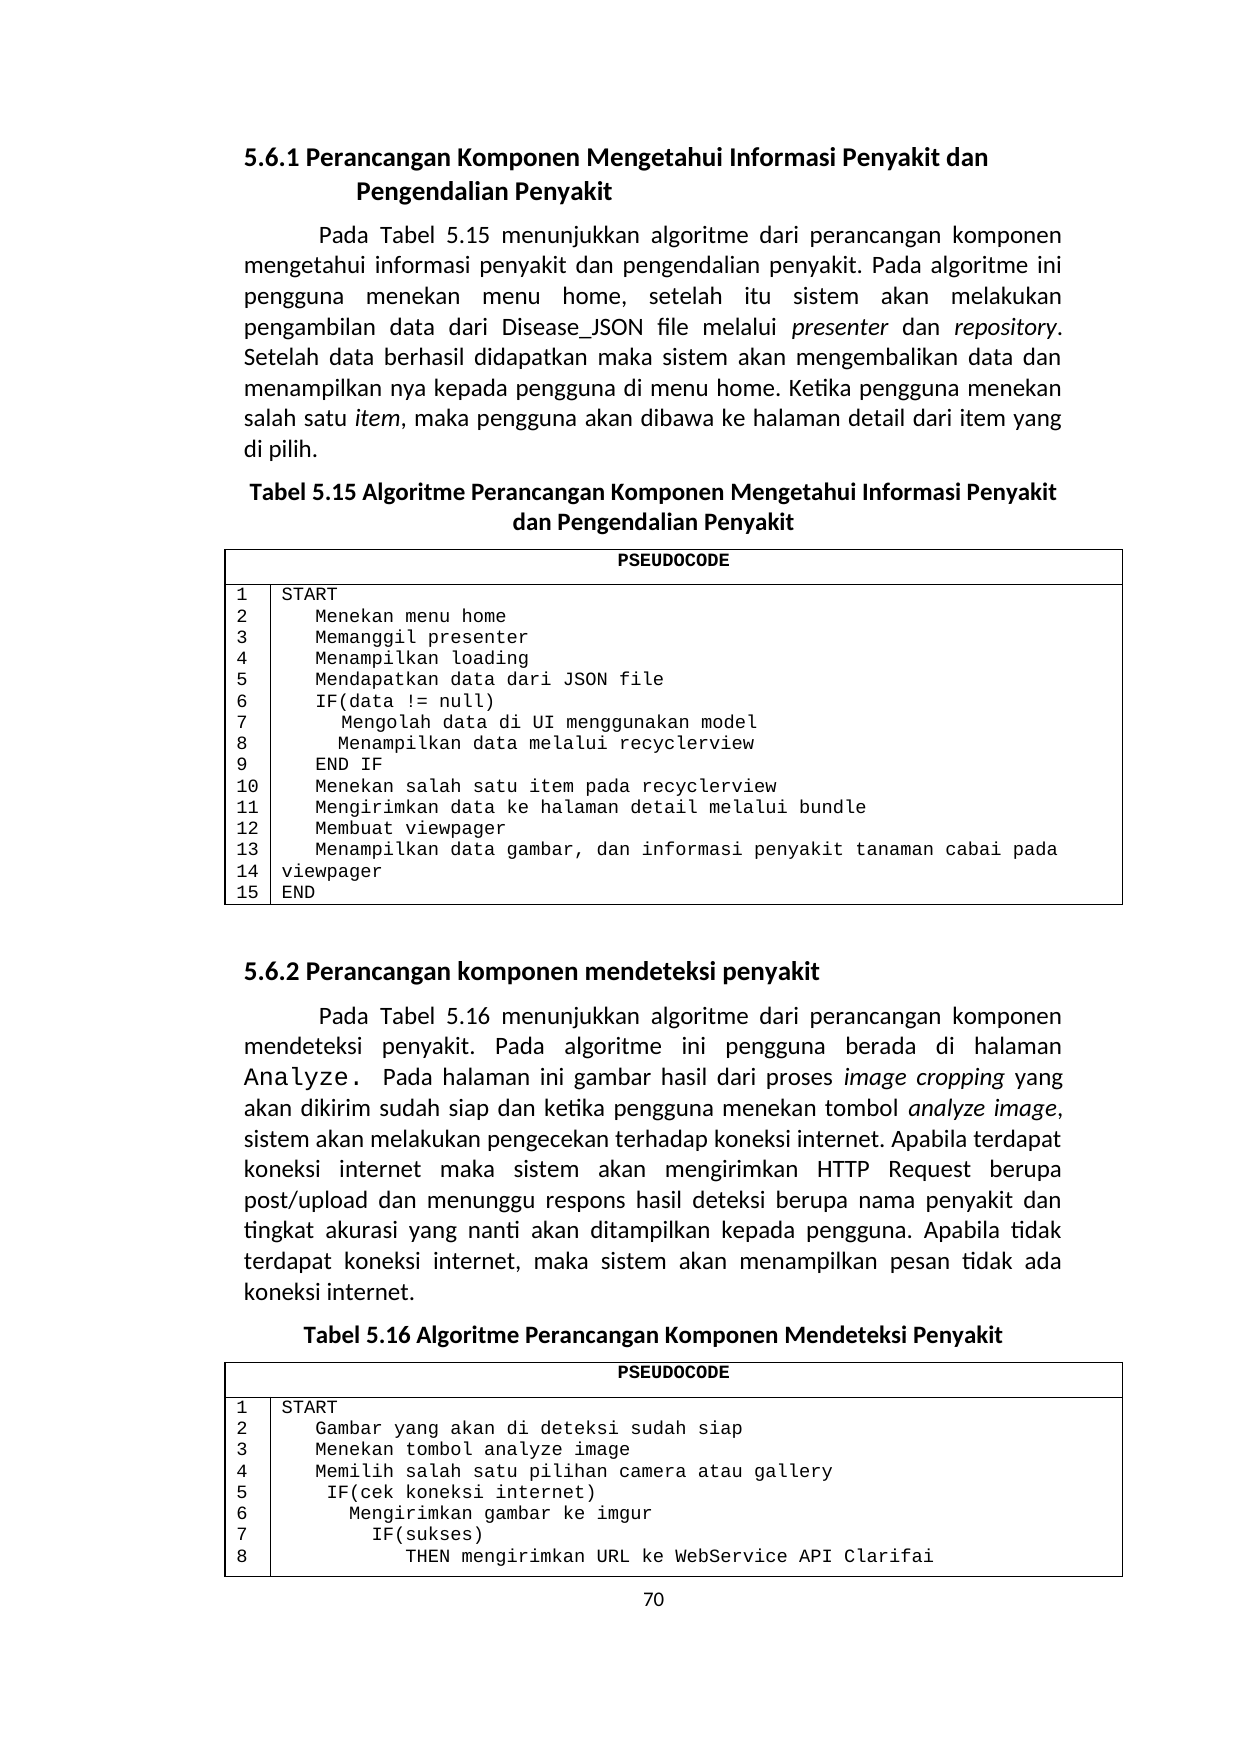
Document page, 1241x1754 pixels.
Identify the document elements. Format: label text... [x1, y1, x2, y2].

table_header PSEUDOCODE [226, 550, 1122, 584]
subtitle Perancangan Komponen Mengetahui Informasi Penyakit dan Pengendalian Penyakit [244, 141, 1063, 207]
table_header PSEUDOCODE [226, 1363, 1122, 1397]
table_cell 1 2 3 4 5 6 7 8 9 10 11 12 13 14 15 [226, 585, 270, 904]
subtitle Perancangan komponen mendeteksi penyakit [244, 954, 1063, 987]
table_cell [271, 1398, 1122, 1576]
table_cell START Menekan menu home Memanggil presenter Menampilkan loading Mendapatkan data dari JSON file IF(data != null) Mengolah data di UI menggunakan model Menampilkan data melalui recyclerview END IF Menekan salah satu item pada recyclerview Mengirimkan data ke halaman detail melalui bundle Membuat viewpager Menampilkan data gambar, dan informasi penyakit tanaman cabai pada viewpager END [271, 585, 1122, 904]
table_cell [226, 1398, 270, 1576]
